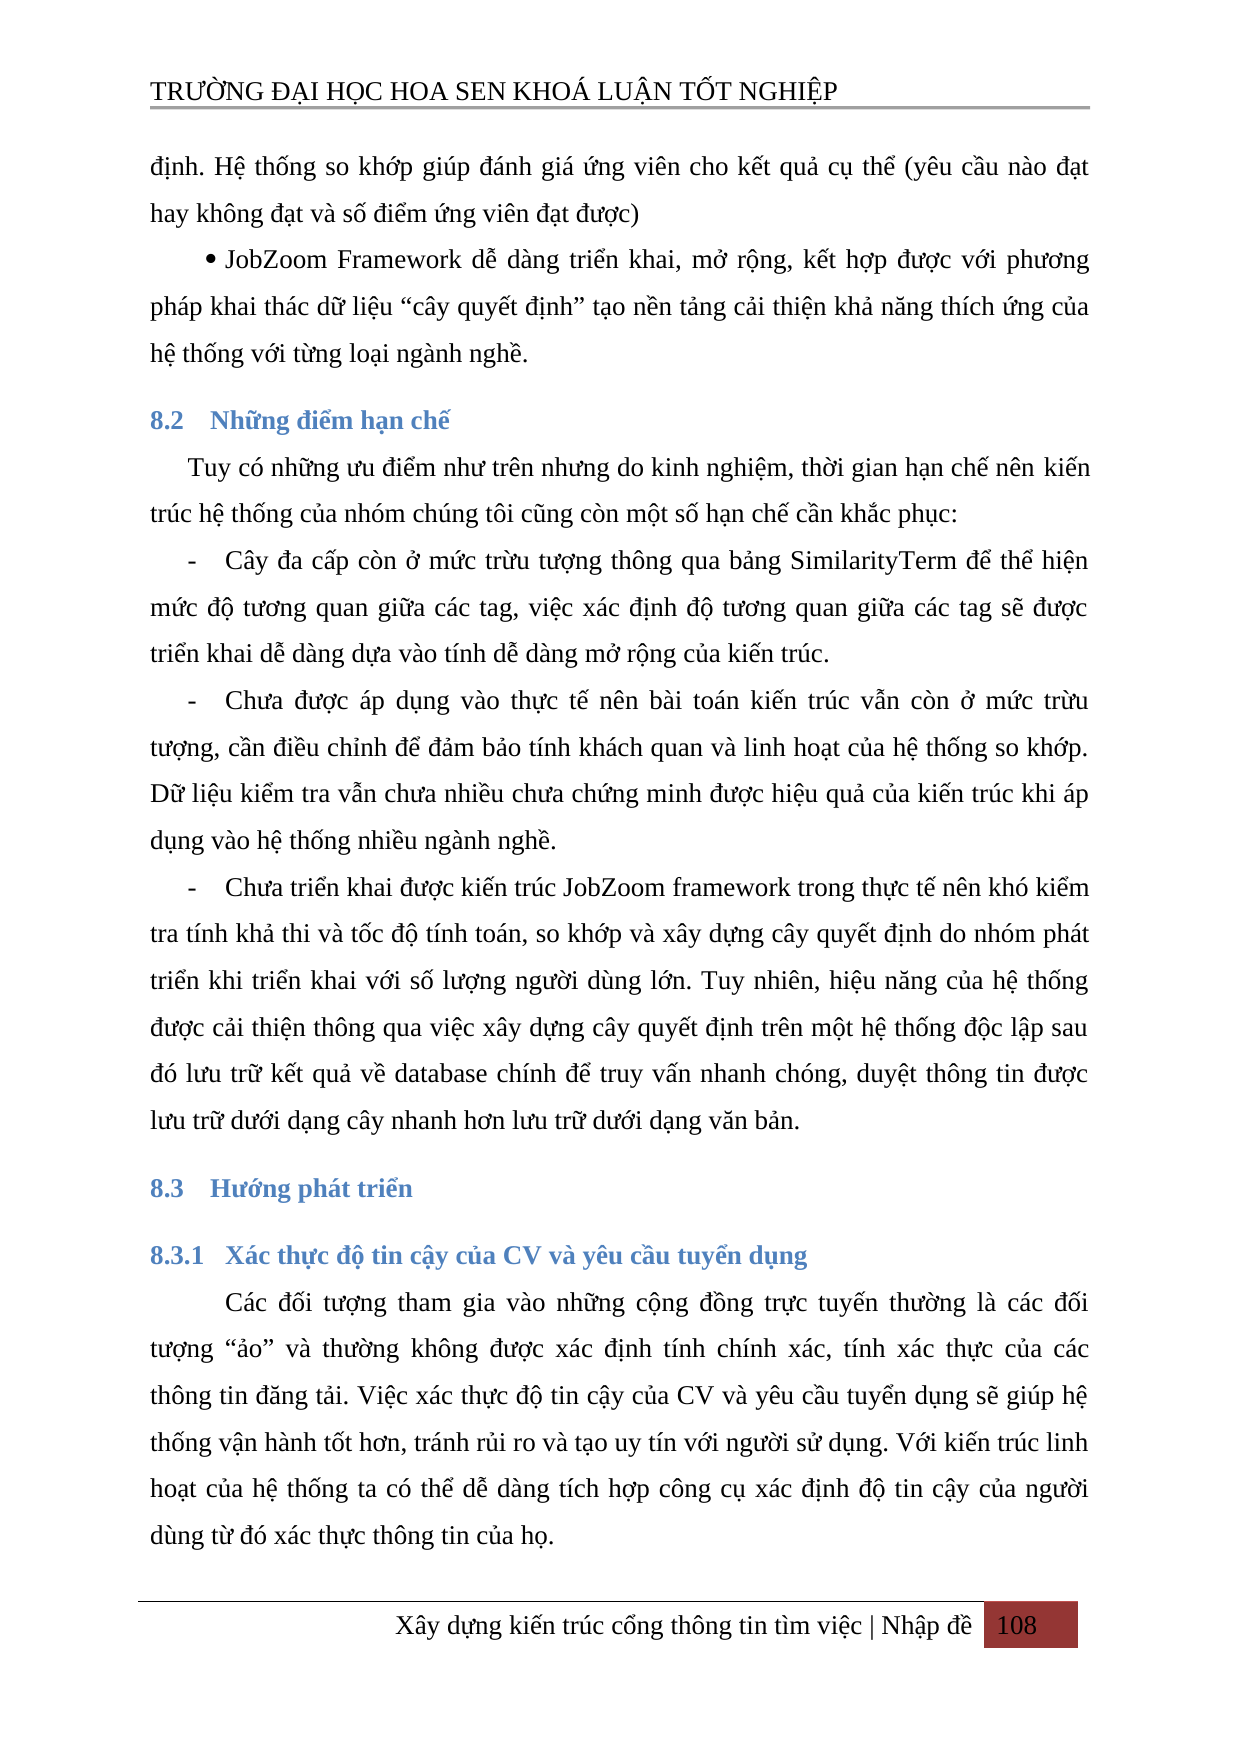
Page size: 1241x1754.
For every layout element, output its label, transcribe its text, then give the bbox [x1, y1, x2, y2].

subtitle Hướng phát triển [150, 1172, 1090, 1203]
list Cây đa cấp còn ở mức trừu tượng thông qua bảng SimilarityTerm để thể hiện mức độ tương quan giữa các tag, việc xác định độ tương quan giữa các tag sẽ được triển khai dễ dàng dựa vào tính dễ dàng mở rộng của kiến trúc. [150, 544, 1090, 669]
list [150, 150, 1090, 228]
list Chưa được áp dụng vào thực tế nên bài toán kiến trúc vẫn còn ở mức trừu tượng, cần điều chỉnh để đảm bảo tính khách quan và linh hoạt của hệ thống so khớp. Dữ liệu kiểm tra vẫn chưa nhiều chưa chứng minh được hiệu quả của kiến trúc khi áp dụng vào hệ thống nhiều ngành nghề. [150, 684, 1090, 855]
subtitle Xác thực độ tin cậy của CV và yêu cầu tuyển dụng [150, 1239, 1090, 1270]
text Các đối tượng tham gia vào những cộng đồng trực tuyến thường là các đối tượng “ảo” và thường không được xác định tính chính xác, tính xác thực của các thông tin đăng tải. Việc xác thực độ tin cậy của CV và yêu cầu tuyển dụng sẽ giúp hệ thống vận hành tốt hơn, tránh rủi ro và tạo uy tín với người sử dụng. Với kiến trúc linh hoạt của hệ thống ta có thể dễ dàng tích hợp công cụ xác định độ tin cậy của người dùng từ đó xác thực thông tin của họ. [150, 1286, 1090, 1550]
list JobZoom Framework dễ dàng triển khai, mở rộng, kết hợp được với phương pháp khai thác dữ liệu “cây quyết định” tạo nền tảng cải thiện khả năng thích ứng của hệ thống với từng loại ngành nghề. [150, 243, 1090, 368]
list Chưa triển khai được kiến trúc JobZoom framework trong thực tế nên khó kiểm tra tính khả thi và tốc độ tính toán, so khớp và xây dựng cây quyết định do nhóm phát triển khi triển khai với số lượng người dùng lớn. Tuy nhiên, hiệu năng của hệ thống được cải thiện thông qua việc xây dựng cây quyết định trên một hệ thống độc lập sau đó lưu trữ kết quả về database chính để truy vấn nhanh chóng, duyệt thông tin được lưu trữ dưới dạng cây nhanh hơn lưu trữ dưới dạng văn bản. [150, 871, 1090, 1135]
subtitle Những điểm hạn chế [150, 404, 1090, 435]
text Tuy có những ưu điểm như trên nhưng do kinh nghiệm, thời gian hạn chế nên kiến trúc hệ thống của nhóm chúng tôi cũng còn một số hạn chế cần khắc phục: [150, 451, 1090, 529]
